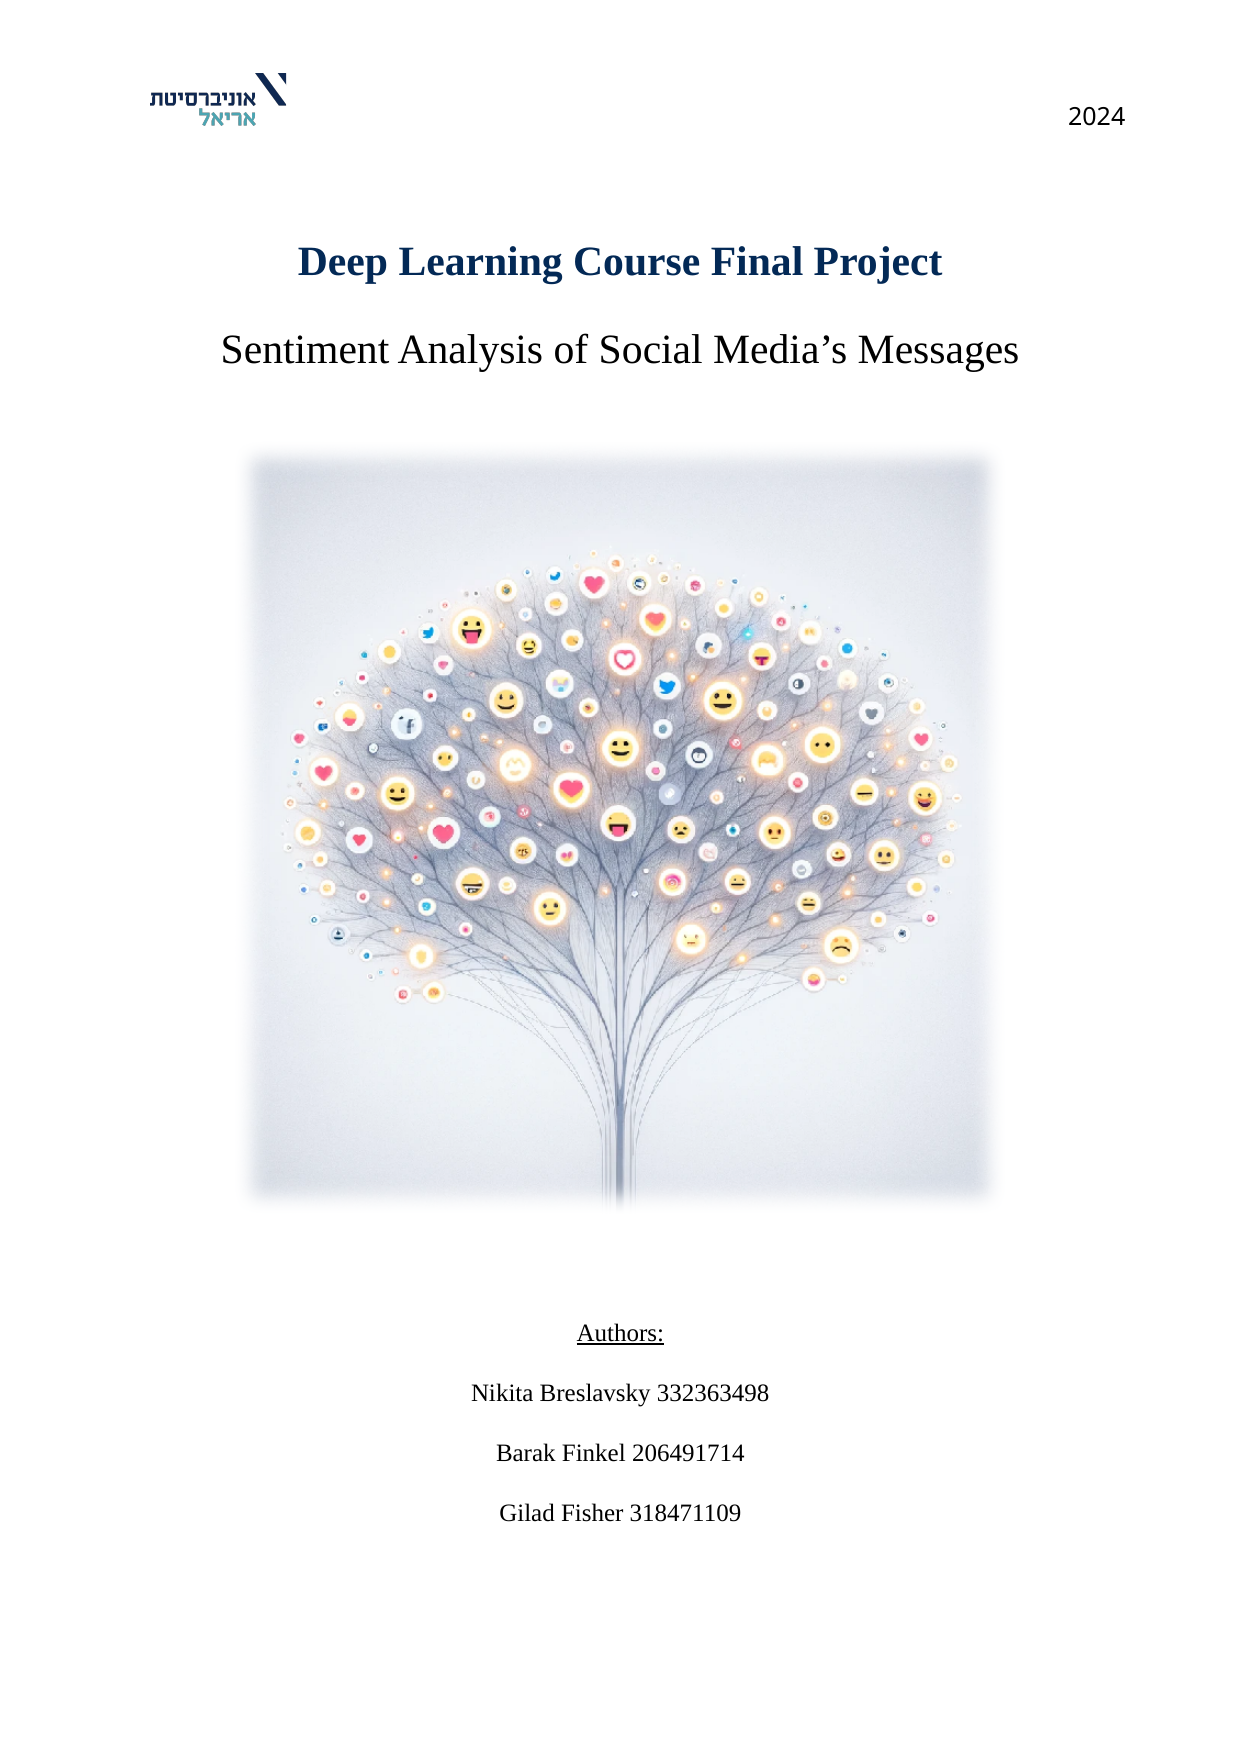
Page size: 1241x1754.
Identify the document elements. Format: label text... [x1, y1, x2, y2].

text Authors: [150, 1318, 1090, 1347]
text Sentiment Analysis of Social Media’s Messages [150, 325, 1090, 373]
text Gilad Fisher 318471109 [150, 1498, 1090, 1527]
picture [264, 471, 976, 1184]
text Nikita Breslavsky 332363498 [150, 1378, 1090, 1407]
text Barak Finkel 206491714 [150, 1438, 1090, 1467]
picture [150, 73, 287, 126]
text Deep Learning Course Final Project [150, 236, 1090, 284]
